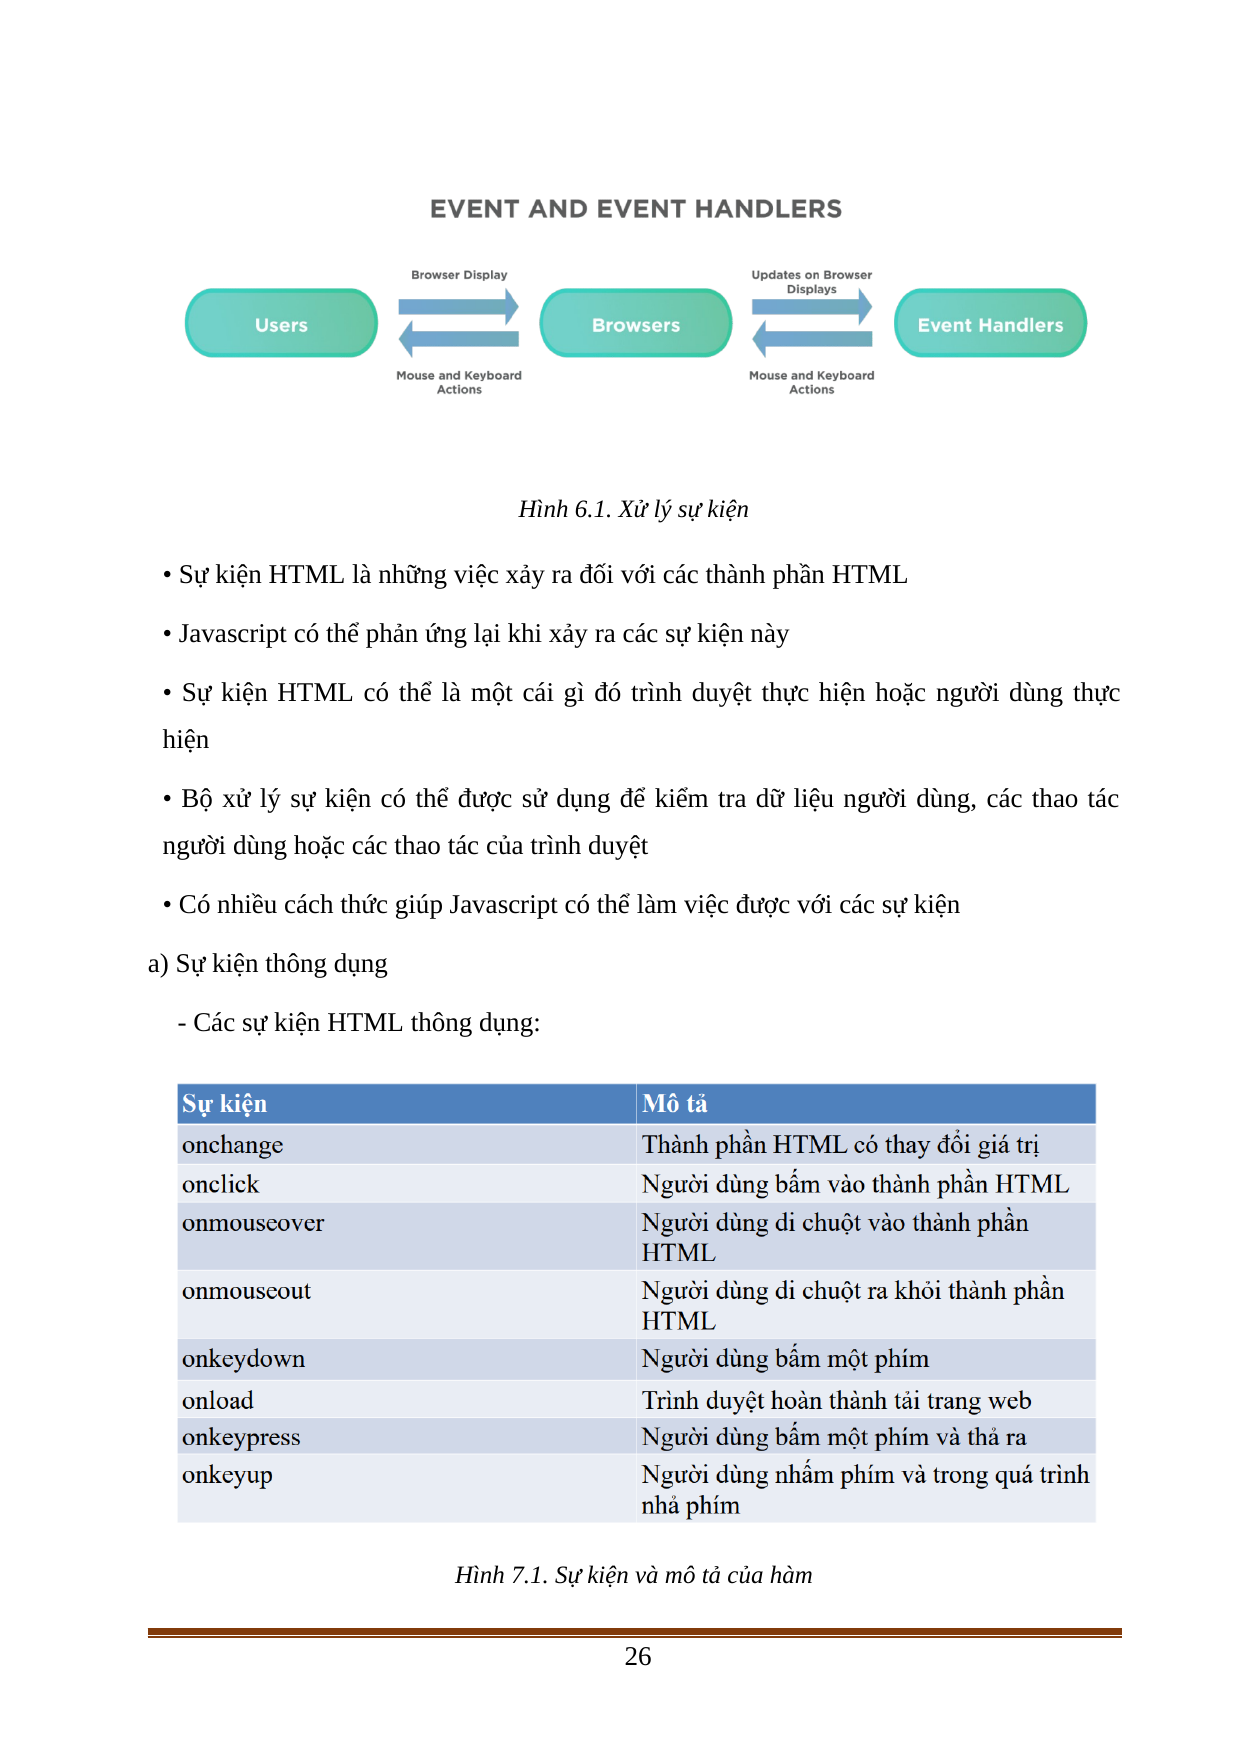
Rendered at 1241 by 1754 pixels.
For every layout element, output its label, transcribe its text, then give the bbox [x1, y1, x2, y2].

text a) Sự kiện thông dụng [148, 947, 1122, 978]
text • Bộ xử lý sự kiện có thể được sử dụng để kiểm tra dữ liệu người dùng, các thao tác người dùng hoặc các thao tác của trình duyệt [162, 782, 1122, 860]
text • Có nhiều cách thức giúp Javascript có thể làm việc được với các sự kiện [162, 888, 1122, 919]
text • Sự kiện HTML là những việc xảy ra đối với các thành phần HTML [162, 558, 1122, 589]
text • Sự kiện HTML có thể là một cái gì đó trình duyệt thực hiện hoặc người dùng thực hiện [162, 676, 1122, 754]
picture [147, 118, 1123, 468]
text • Javascript có thể phản ứng lại khi xảy ra các sự kiện này [162, 617, 1122, 648]
text - Các sự kiện HTML thông dụng: [177, 1006, 1122, 1038]
picture [147, 1065, 1123, 1534]
